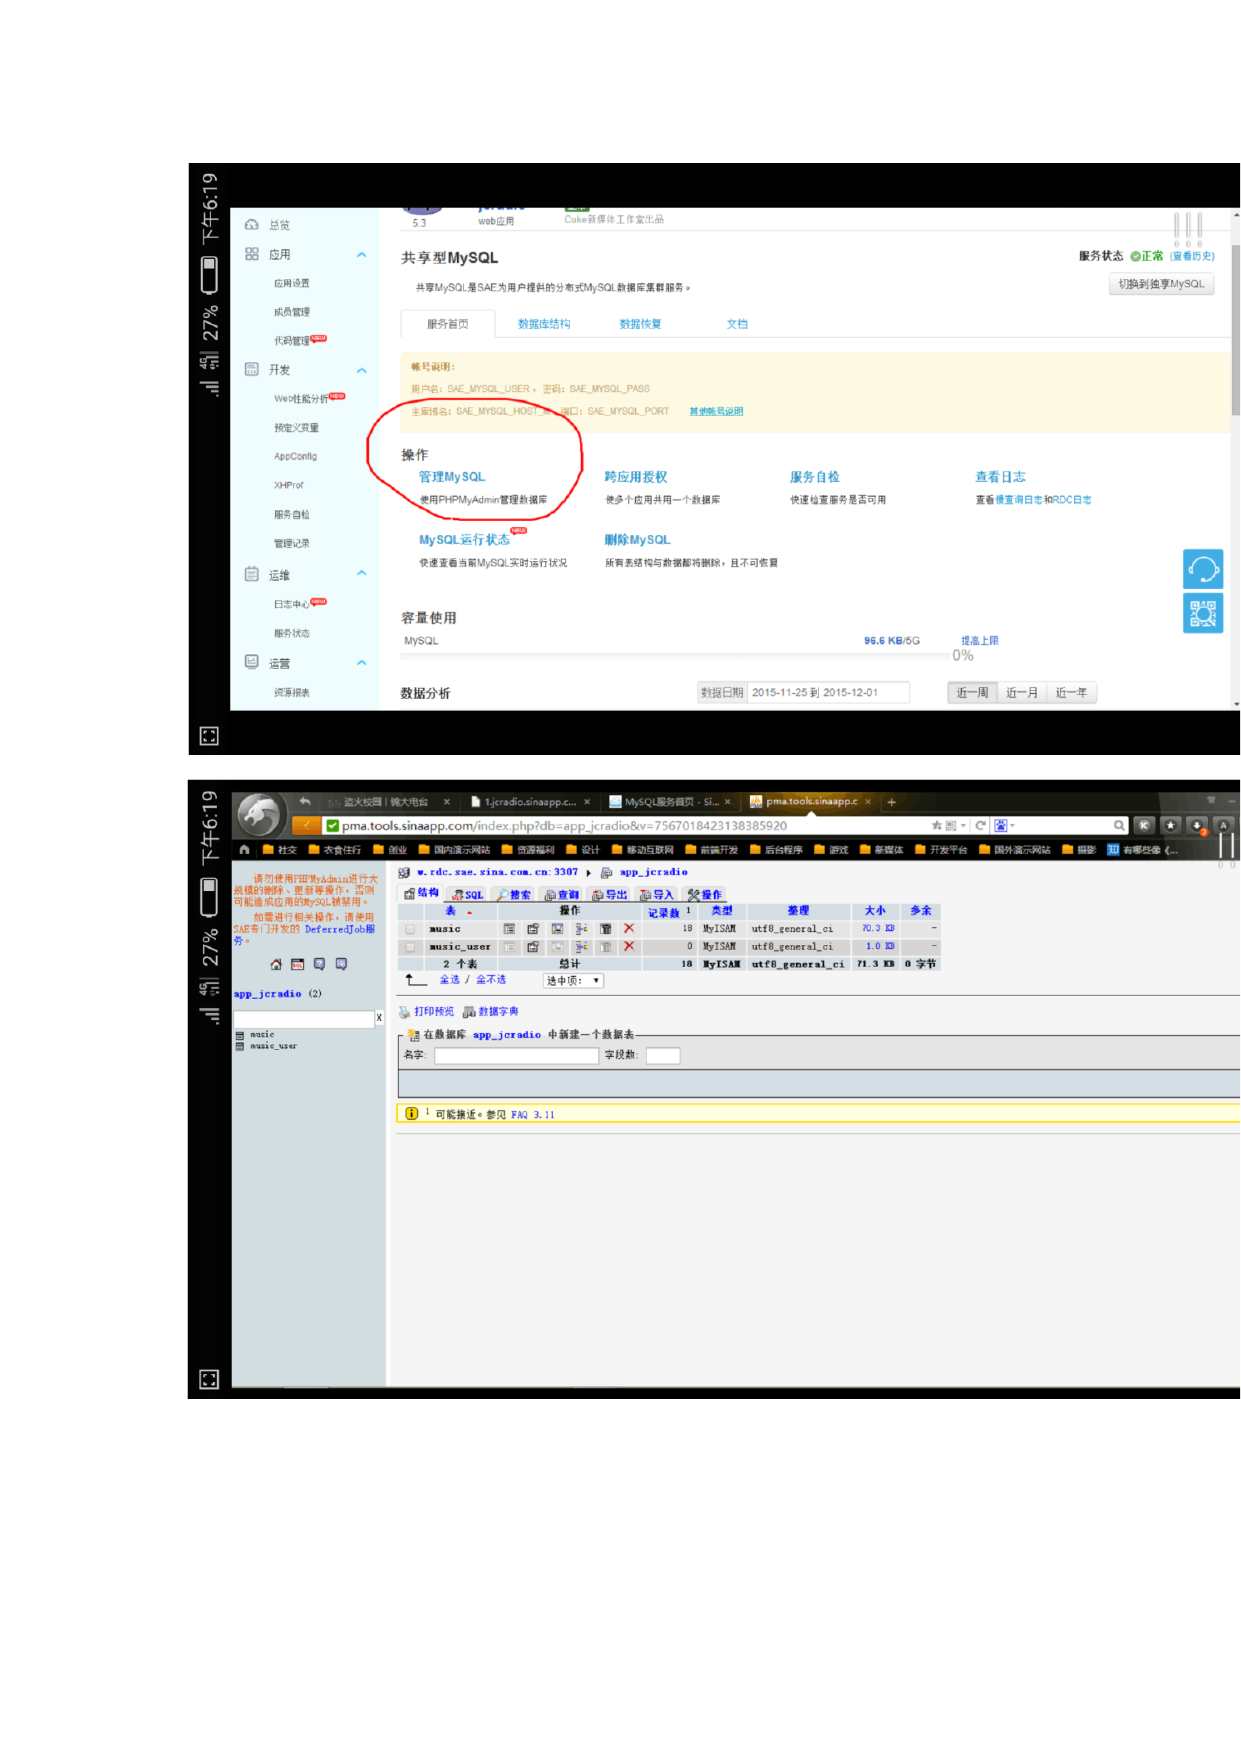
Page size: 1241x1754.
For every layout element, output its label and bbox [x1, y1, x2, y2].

picture [189, 780, 1241, 1399]
picture [190, 163, 1241, 755]
